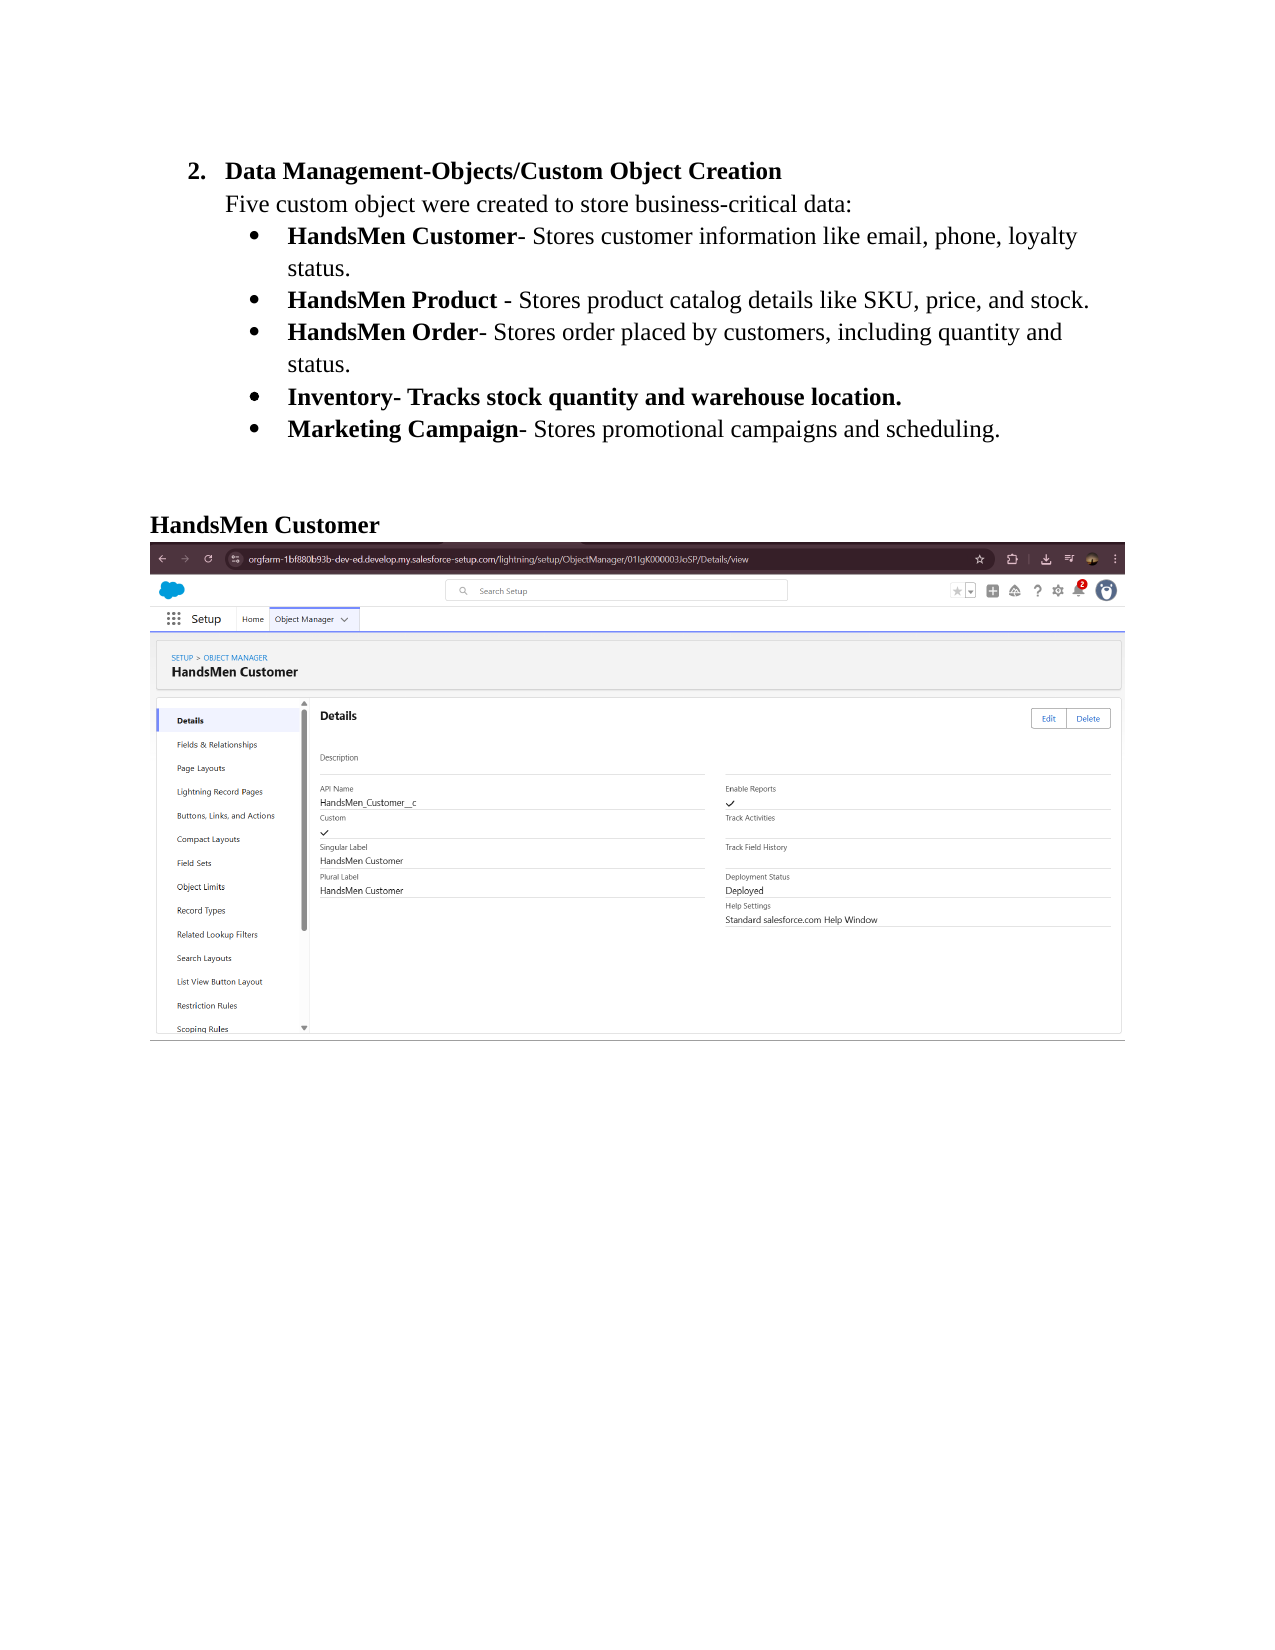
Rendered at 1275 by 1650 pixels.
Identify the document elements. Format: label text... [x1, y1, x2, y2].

list HandsMen Customer- Stores customer information like email, phone, loyalty status. [250, 221, 1125, 282]
list HandsMen Product - Stores product catalog details like SKU, price, and stock. [250, 285, 1125, 314]
list Inventory- Tracks stock quantity and warehouse location. [250, 382, 1125, 411]
list Five custom object were created to store business-critical data: [225, 189, 1125, 217]
list HandsMen Order- Stores order placed by customers, including quantity and status. [250, 317, 1125, 378]
picture [150, 542, 1125, 1041]
list Marketing Campaign- Stores promotional campaigns and scheduling. [250, 414, 1125, 443]
list Data Management-Objects/Custom Object Creation [187, 156, 1125, 185]
text HandsMen Customer [150, 511, 1125, 539]
